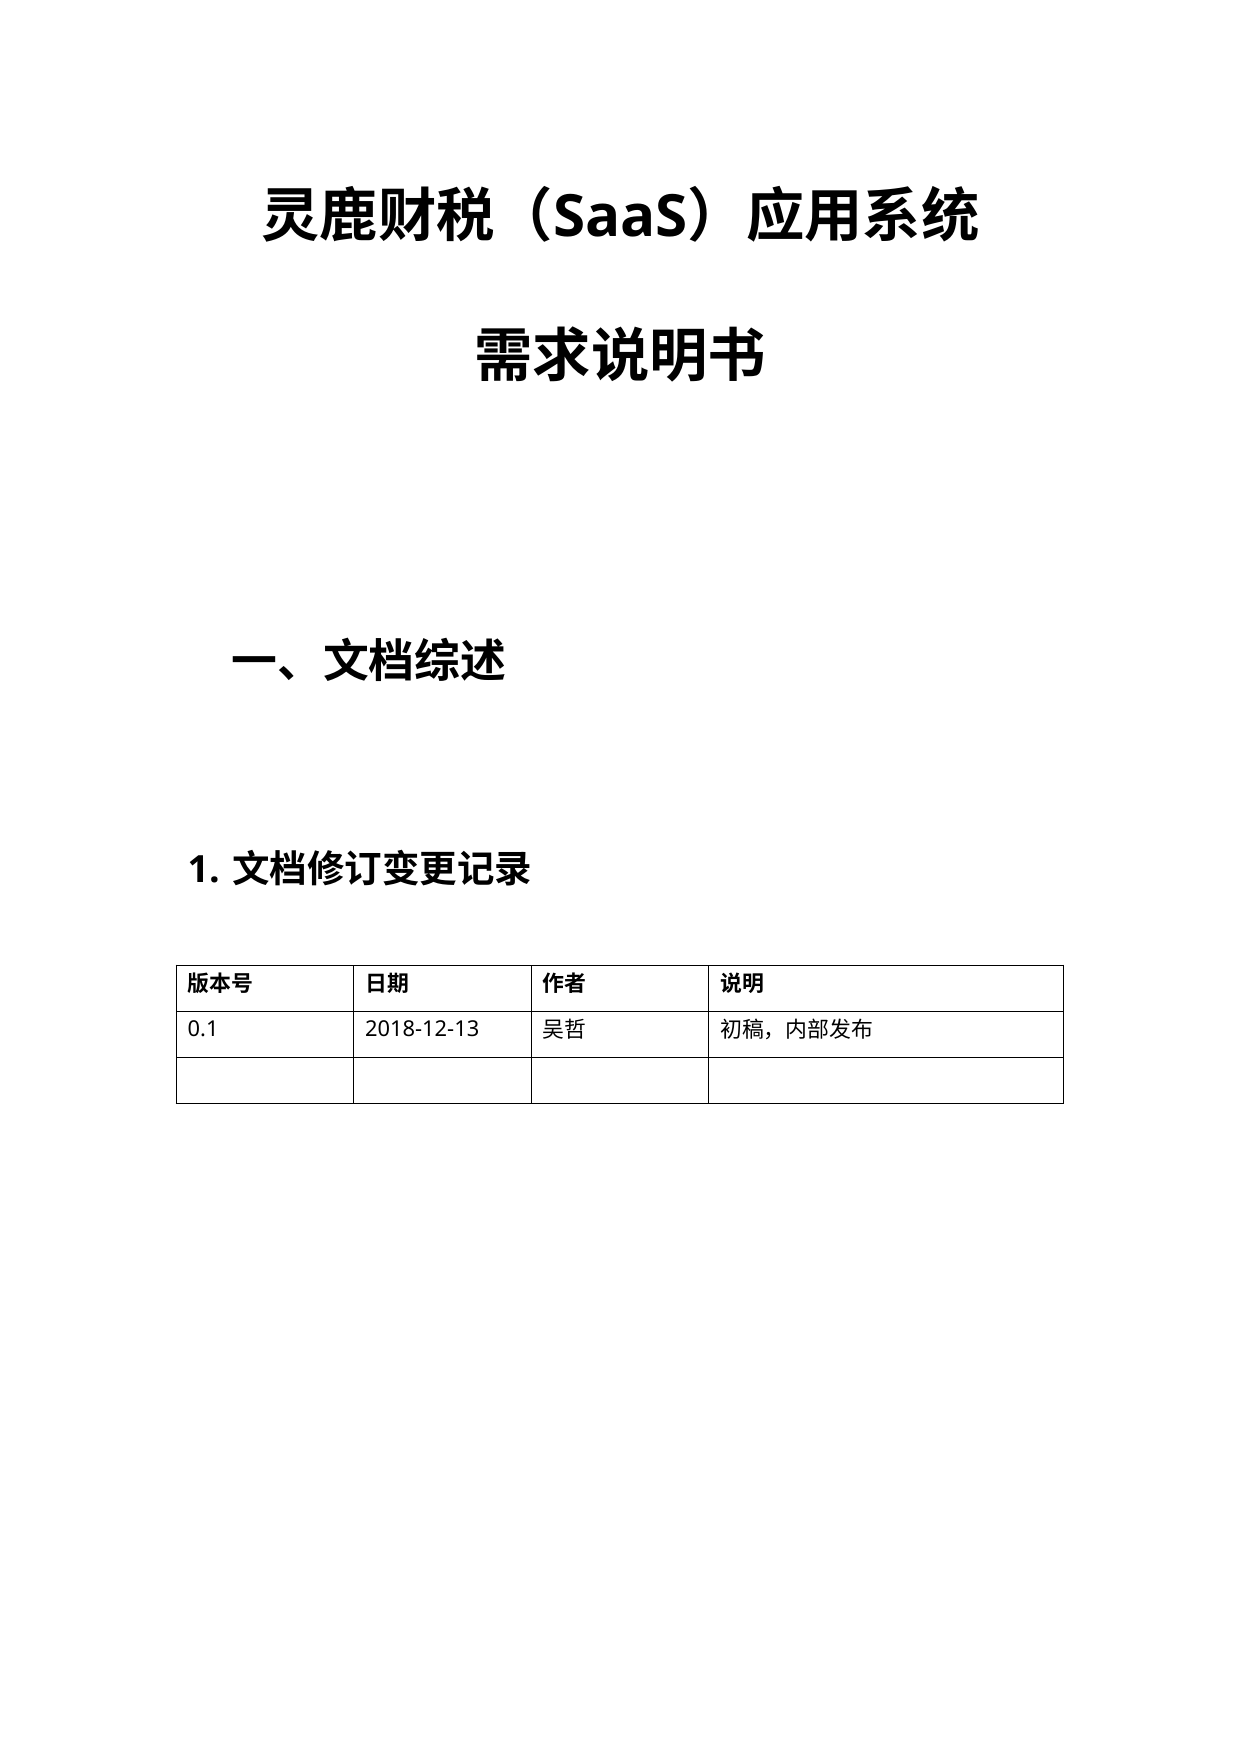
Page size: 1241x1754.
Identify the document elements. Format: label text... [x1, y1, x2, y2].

table_cell [177, 1058, 353, 1103]
text 灵鹿财税（SaaS）应用系统 [187, 162, 1053, 259]
table_cell 吴哲 [532, 1012, 708, 1057]
table_cell [354, 1058, 531, 1103]
table_cell [709, 1058, 1063, 1103]
table_header 说明 [709, 966, 1063, 1011]
table_cell 2018-12-13 [354, 1012, 531, 1057]
table_cell 0.1 [177, 1012, 353, 1057]
text 需求说明书 [187, 302, 1053, 399]
subtitle 文档修订变更记录 [187, 833, 1053, 898]
table_cell [532, 1058, 708, 1103]
table_header 版本号 [177, 966, 353, 1011]
table_cell 初稿，内部发布 [709, 1012, 1063, 1057]
table_header 作者 [532, 966, 708, 1011]
subtitle 文档综述 [187, 608, 1053, 706]
table_header 日期 [354, 966, 531, 1011]
